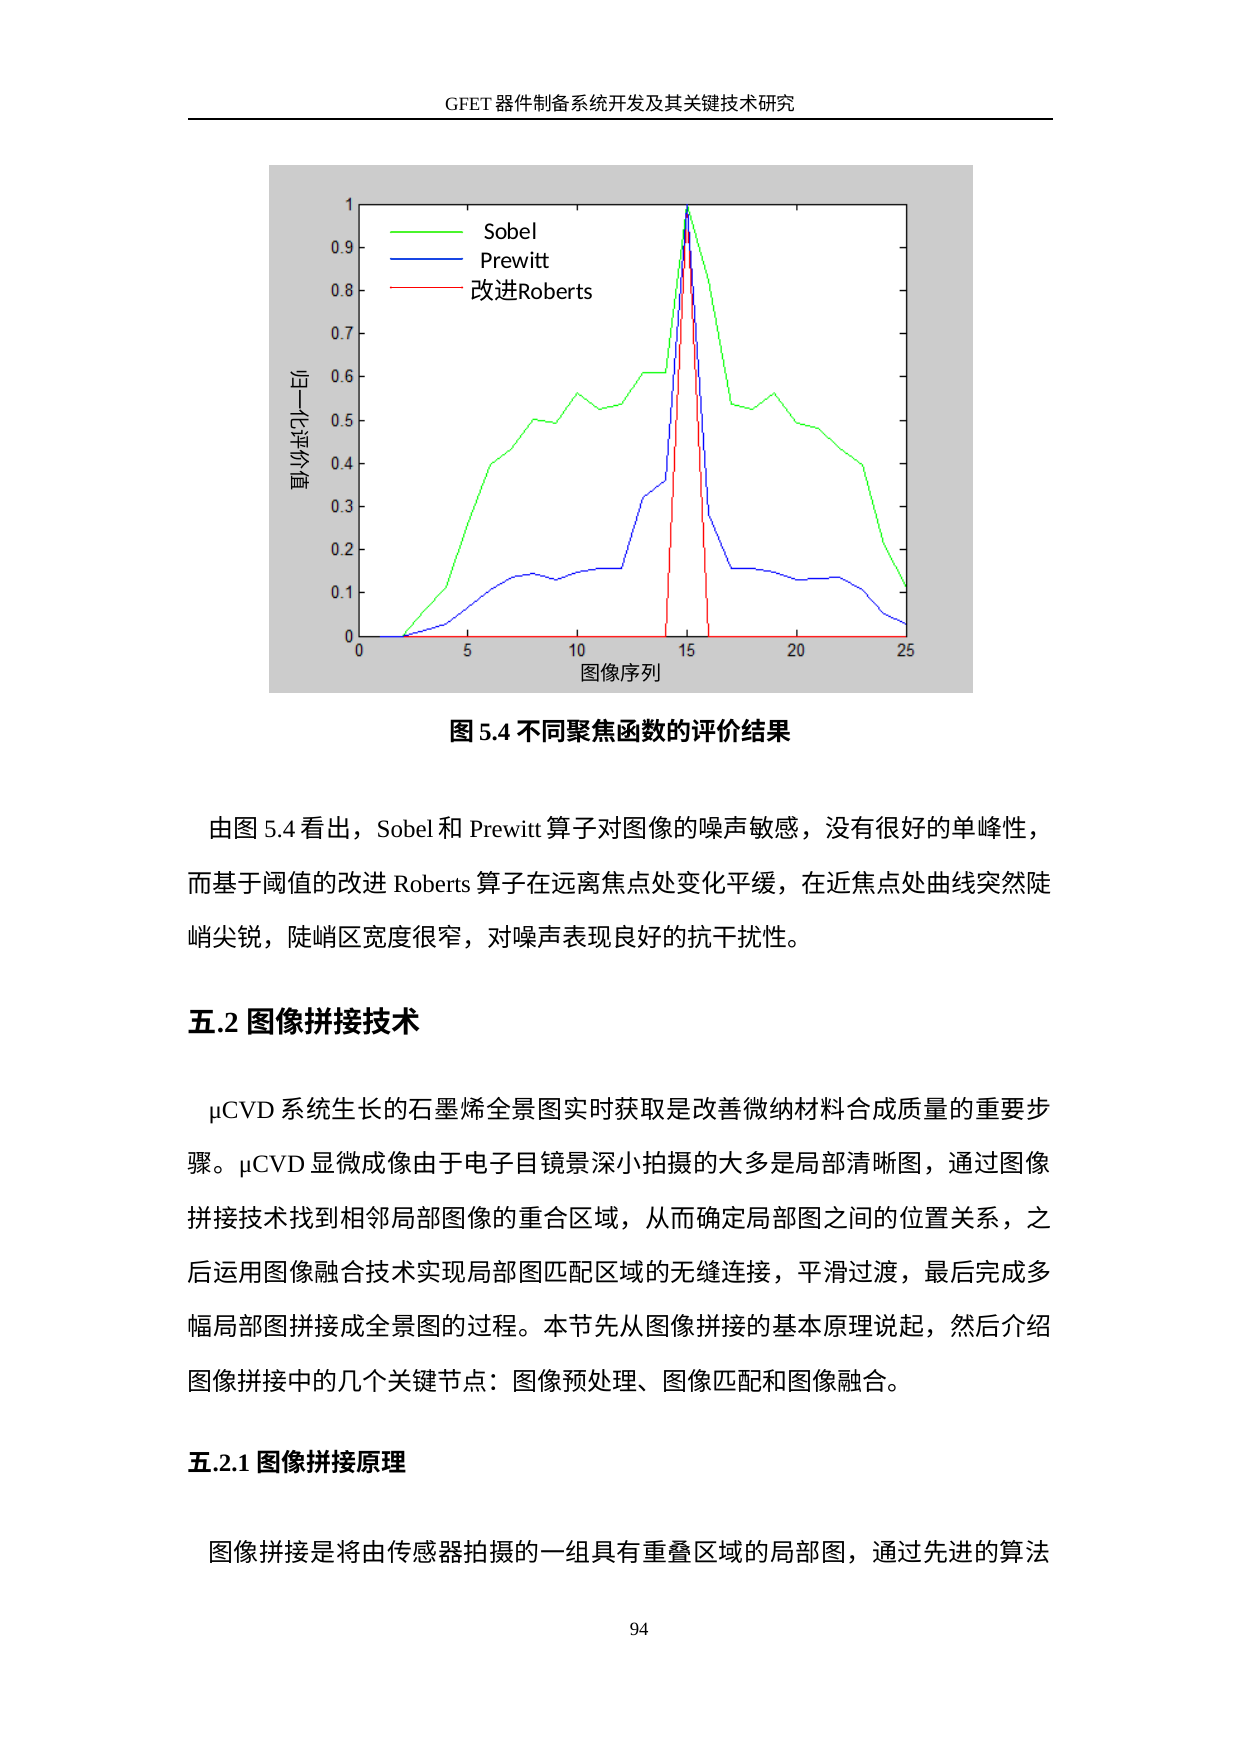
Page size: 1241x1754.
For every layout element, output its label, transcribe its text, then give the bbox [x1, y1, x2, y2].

subtitle 图像拼接原理 [187, 1443, 1053, 1479]
text μCVD系统生长的石墨烯全景图实时获取是改善微纳材料合成质量的重要步骤。μCVD显微成像由于电子目镜景深小拍摄的大多是局部清晰图，通过图像拼接技术找到相邻局部图像的重合区域，从而确定局部图之间的位置关系，之后运用图像融合技术实现局部图匹配区域的无缝连接，平滑过渡，最后完成多幅局部图拼接成全景图的过程。本节先从图像拼接的基本原理说起，然后介绍图像拼接中的几个关键节点：图像预处理、图像匹配和图像融合。 [187, 1089, 1053, 1397]
text 图5.4 不同聚焦函数的评价结果 [187, 711, 1053, 747]
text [187, 1532, 1053, 1569]
text 由图5.4看出，Sobel和Prewitt算子对图像的噪声敏感，没有很好的单峰性，而基于阈值的改进Roberts算子在远离焦点处变化平缓，在近焦点处曲线突然陡峭尖锐，陡峭区宽度很窄，对噪声表现良好的抗干扰性。 [187, 809, 1053, 954]
subtitle 图像拼接技术 [187, 999, 1053, 1041]
